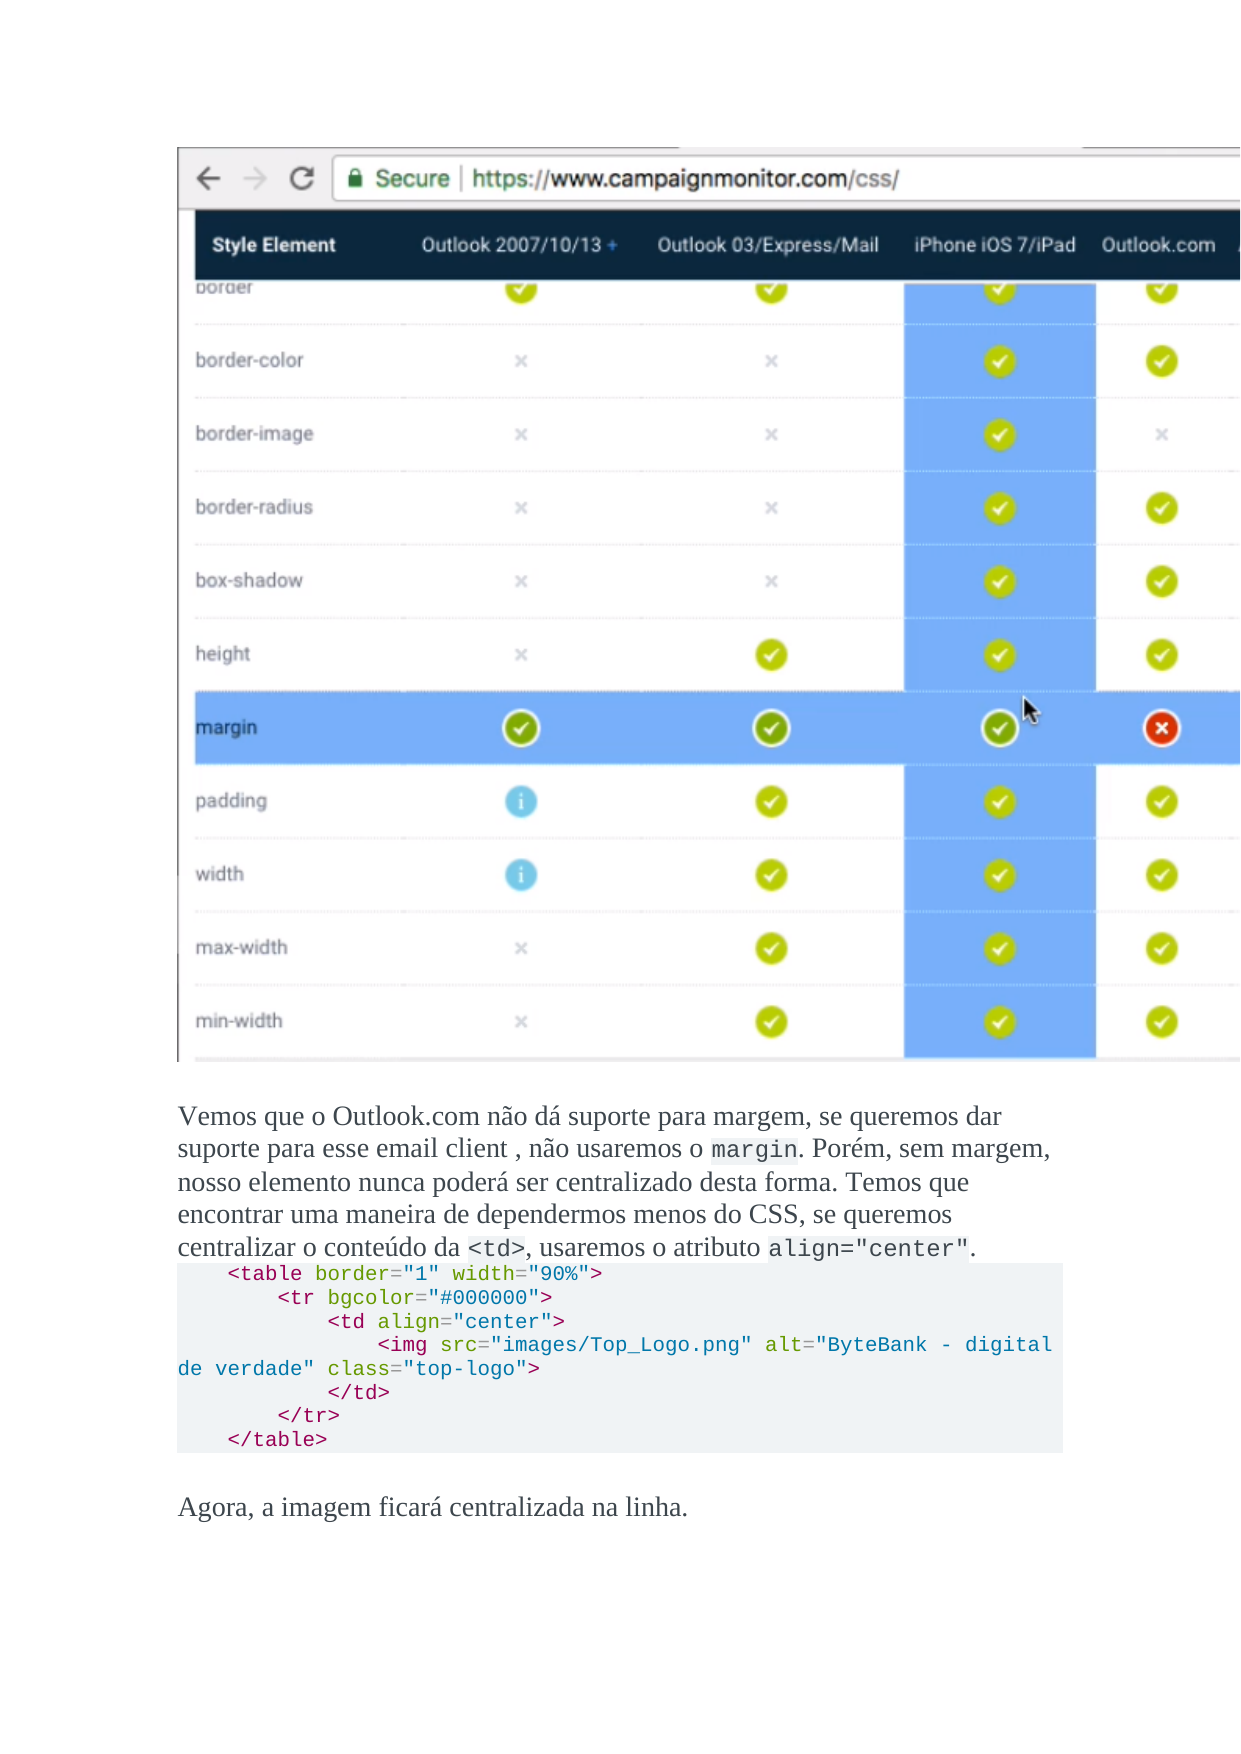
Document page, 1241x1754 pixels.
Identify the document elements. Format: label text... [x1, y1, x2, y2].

picture [177, 147, 1241, 1062]
text <table border="1" width="90%"> [177, 1263, 1063, 1287]
text Vemos que o Outlook.com não dá suporte para margem, se queremos dar suporte para esse email client , não usaremos o margin. Porém, sem margem, nosso elemento nunca poderá ser centralizado desta forma. Temos que encontrar uma maneira de dependermos menos do CSS, se queremos centralizar o conteúdo da <td>, usaremos o atributo align="center". [177, 1099, 1063, 1263]
text <tr bgcolor="#000000"> [177, 1287, 1063, 1311]
text </table> [177, 1429, 1063, 1453]
text <td align="center"> [177, 1311, 1063, 1334]
text </tr> [177, 1405, 1063, 1429]
text </td> [177, 1382, 1063, 1405]
text Agora, a imagem ficará centralizada na linha. [177, 1490, 1063, 1522]
text <img src="images/Top_Logo.png" alt="ByteBank - digital de verdade" class="top-logo"> [177, 1334, 1063, 1382]
